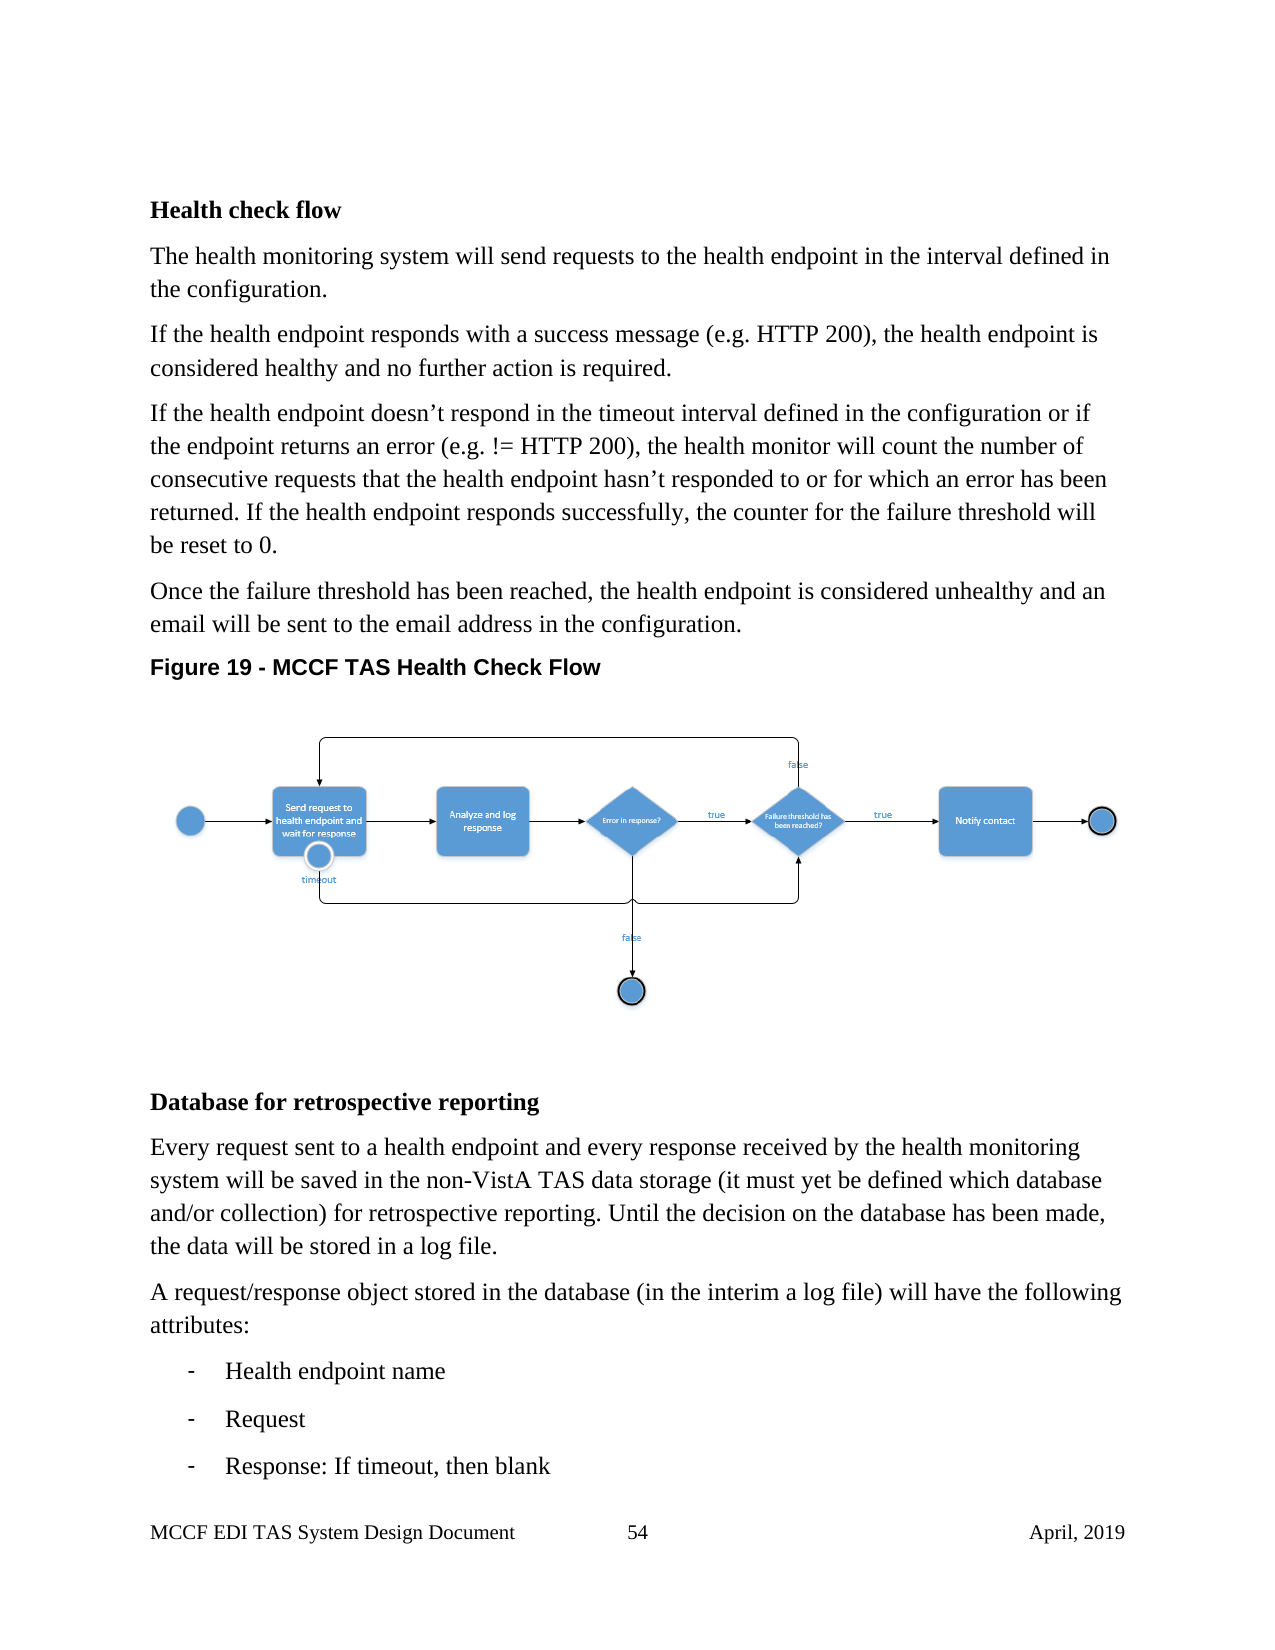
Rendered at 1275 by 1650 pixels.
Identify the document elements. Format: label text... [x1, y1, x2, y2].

text If the health endpoint responds with a success message (e.g. HTTP 200), the health endpoint is considered healthy and no further action is required. [150, 319, 1125, 381]
text A request/response object stored in the database (in the interim a log file) will have the following attributes: [150, 1277, 1125, 1339]
list Response: If timeout, then blank [187, 1450, 1125, 1481]
text If the health endpoint doesn’t respond in the timeout interval defined in the configuration or if the endpoint returns an error (e.g. != HTTP 200), the health monitor will count the number of consecutive requests that the health endpoint hasn’t responded to or for which an error has been returned. If the health endpoint responds successfully, the counter for the failure threshold will be reset to 0. [150, 398, 1125, 559]
text The health monitoring system will send requests to the health endpoint in the interval defined in the configuration. [150, 241, 1125, 303]
list Request [187, 1403, 1125, 1433]
text Once the failure threshold has been reached, the health endpoint is considered unhealthy and an email will be sent to the email address in the configuration. [150, 576, 1125, 637]
picture [150, 697, 1125, 1025]
text Database for retrospective reporting [150, 1087, 1125, 1116]
list Health endpoint name [187, 1355, 1125, 1386]
text Every request sent to a health endpoint and every response received by the health monitoring system will be saved in the non-VistA TAS data storage (it must yet be defined which database and/or collection) for retrospective reporting. Until the decision on the database has been made, the data will be stored in a log file. [150, 1132, 1125, 1260]
text Health check flow [150, 196, 1125, 224]
